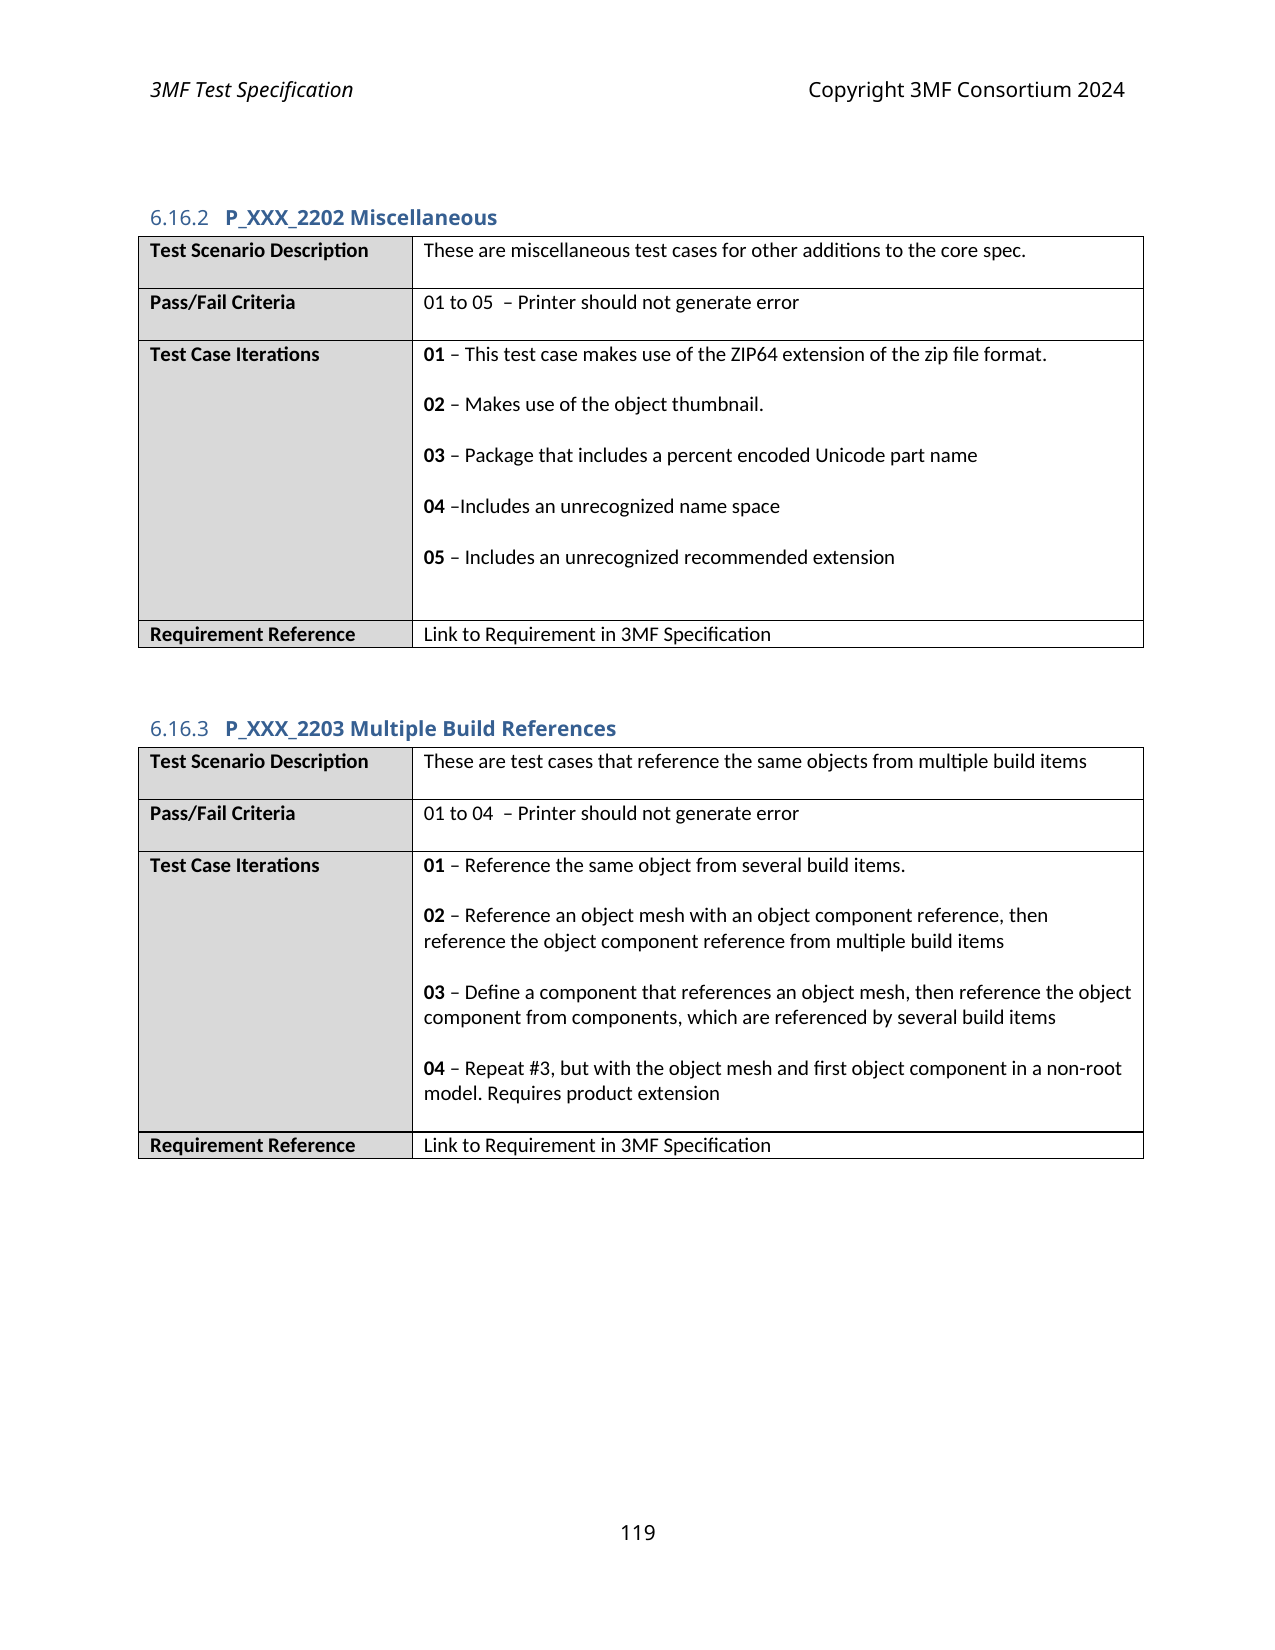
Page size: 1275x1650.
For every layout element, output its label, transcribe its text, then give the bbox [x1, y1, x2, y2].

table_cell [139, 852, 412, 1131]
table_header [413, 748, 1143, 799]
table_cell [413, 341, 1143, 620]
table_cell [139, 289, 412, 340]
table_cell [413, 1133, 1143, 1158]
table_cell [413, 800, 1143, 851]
subtitle P_XXX_2202 Miscellaneous [150, 203, 1125, 232]
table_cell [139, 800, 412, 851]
subtitle P_XXX_2203 Multiple Build References [150, 714, 1125, 743]
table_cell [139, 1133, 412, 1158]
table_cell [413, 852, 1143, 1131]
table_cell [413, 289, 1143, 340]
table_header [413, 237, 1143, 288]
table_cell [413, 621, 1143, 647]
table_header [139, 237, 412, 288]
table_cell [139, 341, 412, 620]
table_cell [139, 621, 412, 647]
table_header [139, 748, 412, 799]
